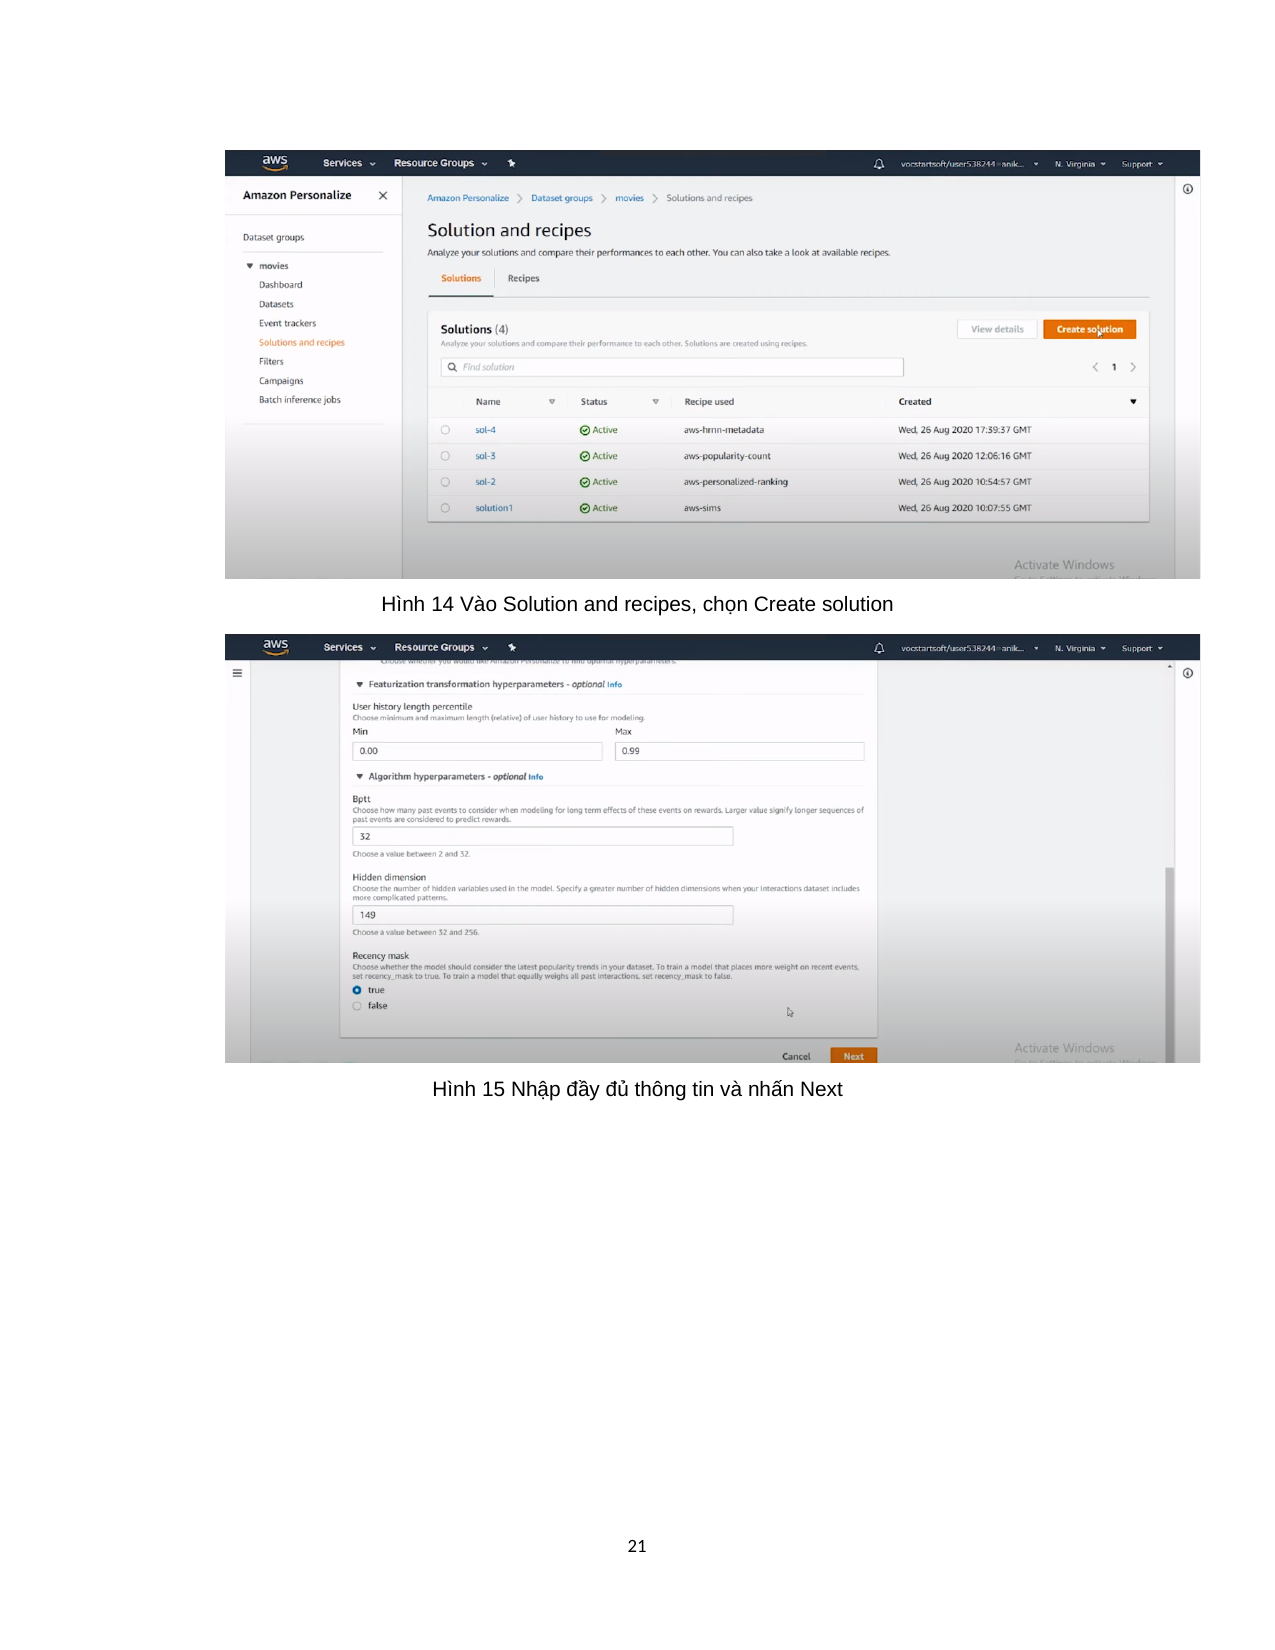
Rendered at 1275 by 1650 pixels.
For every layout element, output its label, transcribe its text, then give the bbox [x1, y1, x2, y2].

text Hình 14 Vào Solution and recipes, chọn Create solution [150, 592, 1125, 616]
picture [225, 150, 1200, 579]
picture [225, 634, 1200, 1063]
text Hình 15 Nhập đầy đủ thông tin và nhấn Next [150, 1076, 1125, 1100]
